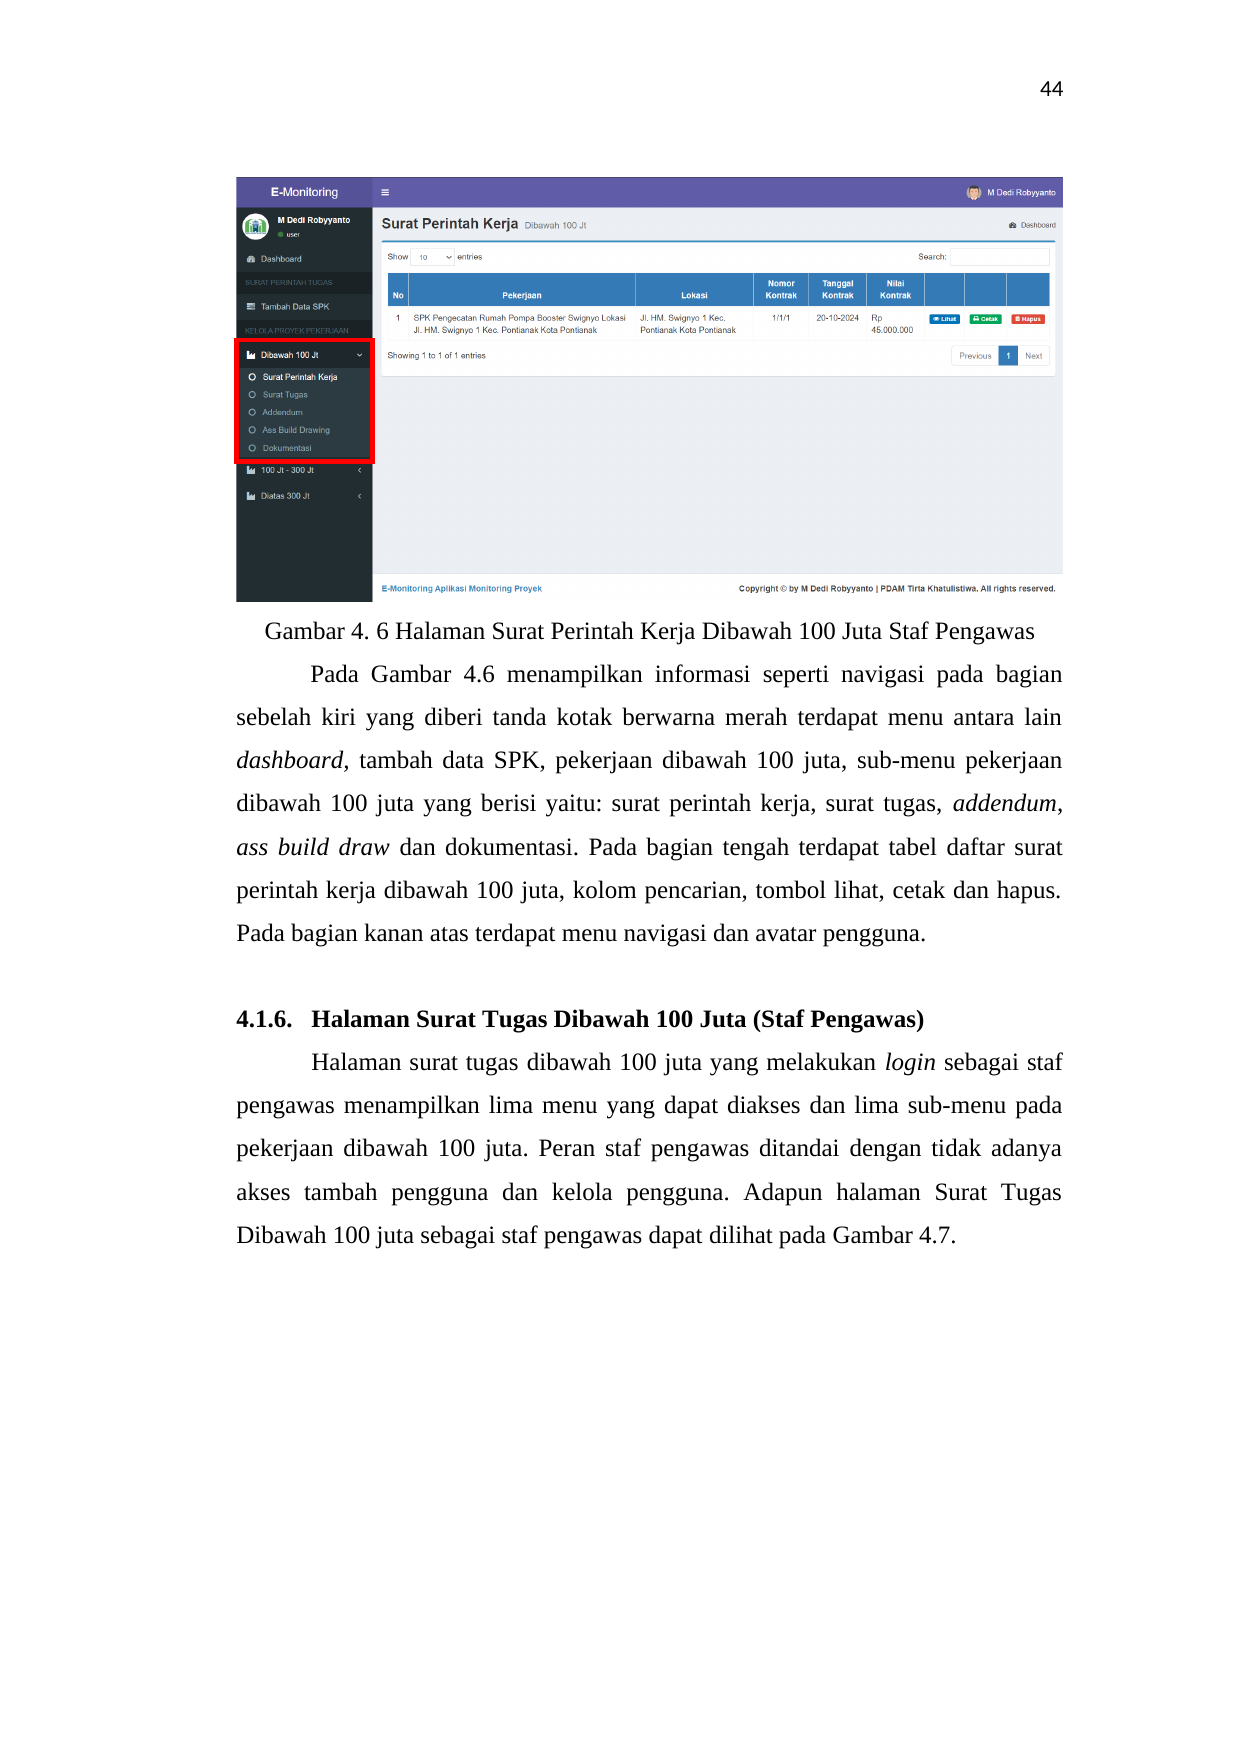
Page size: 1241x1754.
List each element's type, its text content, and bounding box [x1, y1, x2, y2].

text Pada Gambar 4.6 menampilkan informasi seperti navigasi pada bagian sebelah kiri yang diberi tanda kotak berwarna merah terdapat menu antara lain dashboard, tambah data SPK, pekerjaan dibawah 100 juta, sub-menu pekerjaan dibawah 100 juta yang berisi yaitu: surat perintah kerja, surat tugas, addendum, ass build draw dan dokumentasi. Pada bagian tengah terdapat tabel daftar surat perintah kerja dibawah 100 juta, kolom pencarian, tombol lihat, cetak dan hapus. Pada bagian kanan atas terdapat menu navigasi dan avatar pengguna. [236, 659, 1063, 947]
text Halaman surat tugas dibawah 100 juta yang melakukan login sebagai staf pengawas menampilkan lima menu yang dapat diakses dan lima sub-menu pada pekerjaan dibawah 100 juta. Peran staf pengawas ditandai dengan tidak adanya akses tambah pengguna dan kelola pengguna. Adapun halaman Surat Tugas Dibawah 100 juta sebagai staf pengawas dapat dilihat pada Gambar 4.7. [236, 1047, 1063, 1248]
list Halaman Surat Tugas Dibawah 100 Juta (Staf Pengawas) [236, 1004, 1063, 1033]
picture [239, 342, 370, 459]
text Gambar 4. 6 Halaman Surat Perintah Kerja Dibawah 100 Juta Staf Pengawas [236, 616, 1063, 645]
picture [236, 177, 1063, 602]
